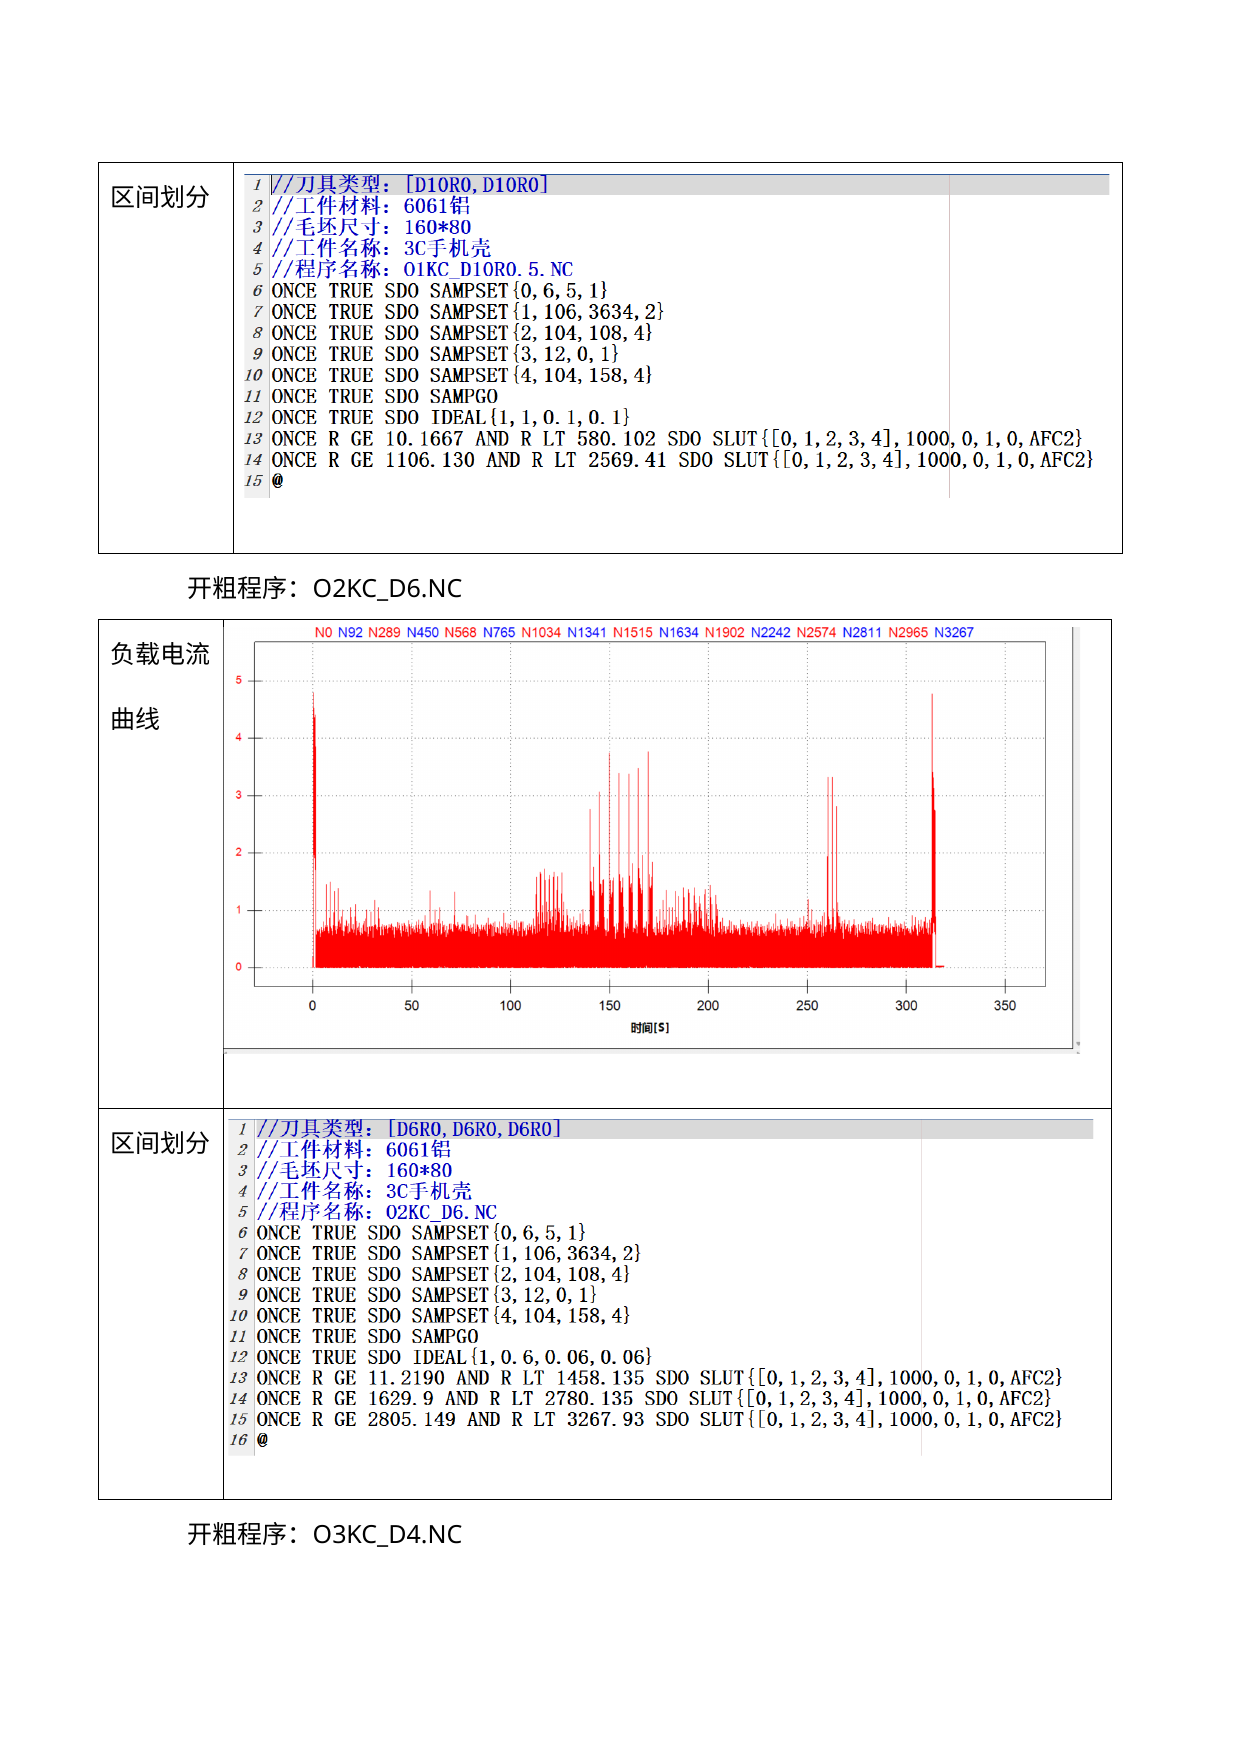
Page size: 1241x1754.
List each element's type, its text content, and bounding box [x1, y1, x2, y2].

table_header 负载电流曲线 [99, 620, 223, 1108]
table_header [224, 620, 1111, 1108]
text 开粗程序：O2KC_D6.NC [187, 554, 1053, 619]
picture [228, 1117, 1094, 1456]
text 开粗程序：O3KC_D4.NC [187, 1500, 1053, 1565]
table_cell 区间划分 [99, 163, 233, 553]
table_cell [234, 163, 1122, 553]
picture [244, 174, 1110, 498]
table_cell 区间划分 [99, 1109, 223, 1499]
table_cell [224, 1109, 1111, 1499]
picture [223, 627, 1081, 1054]
